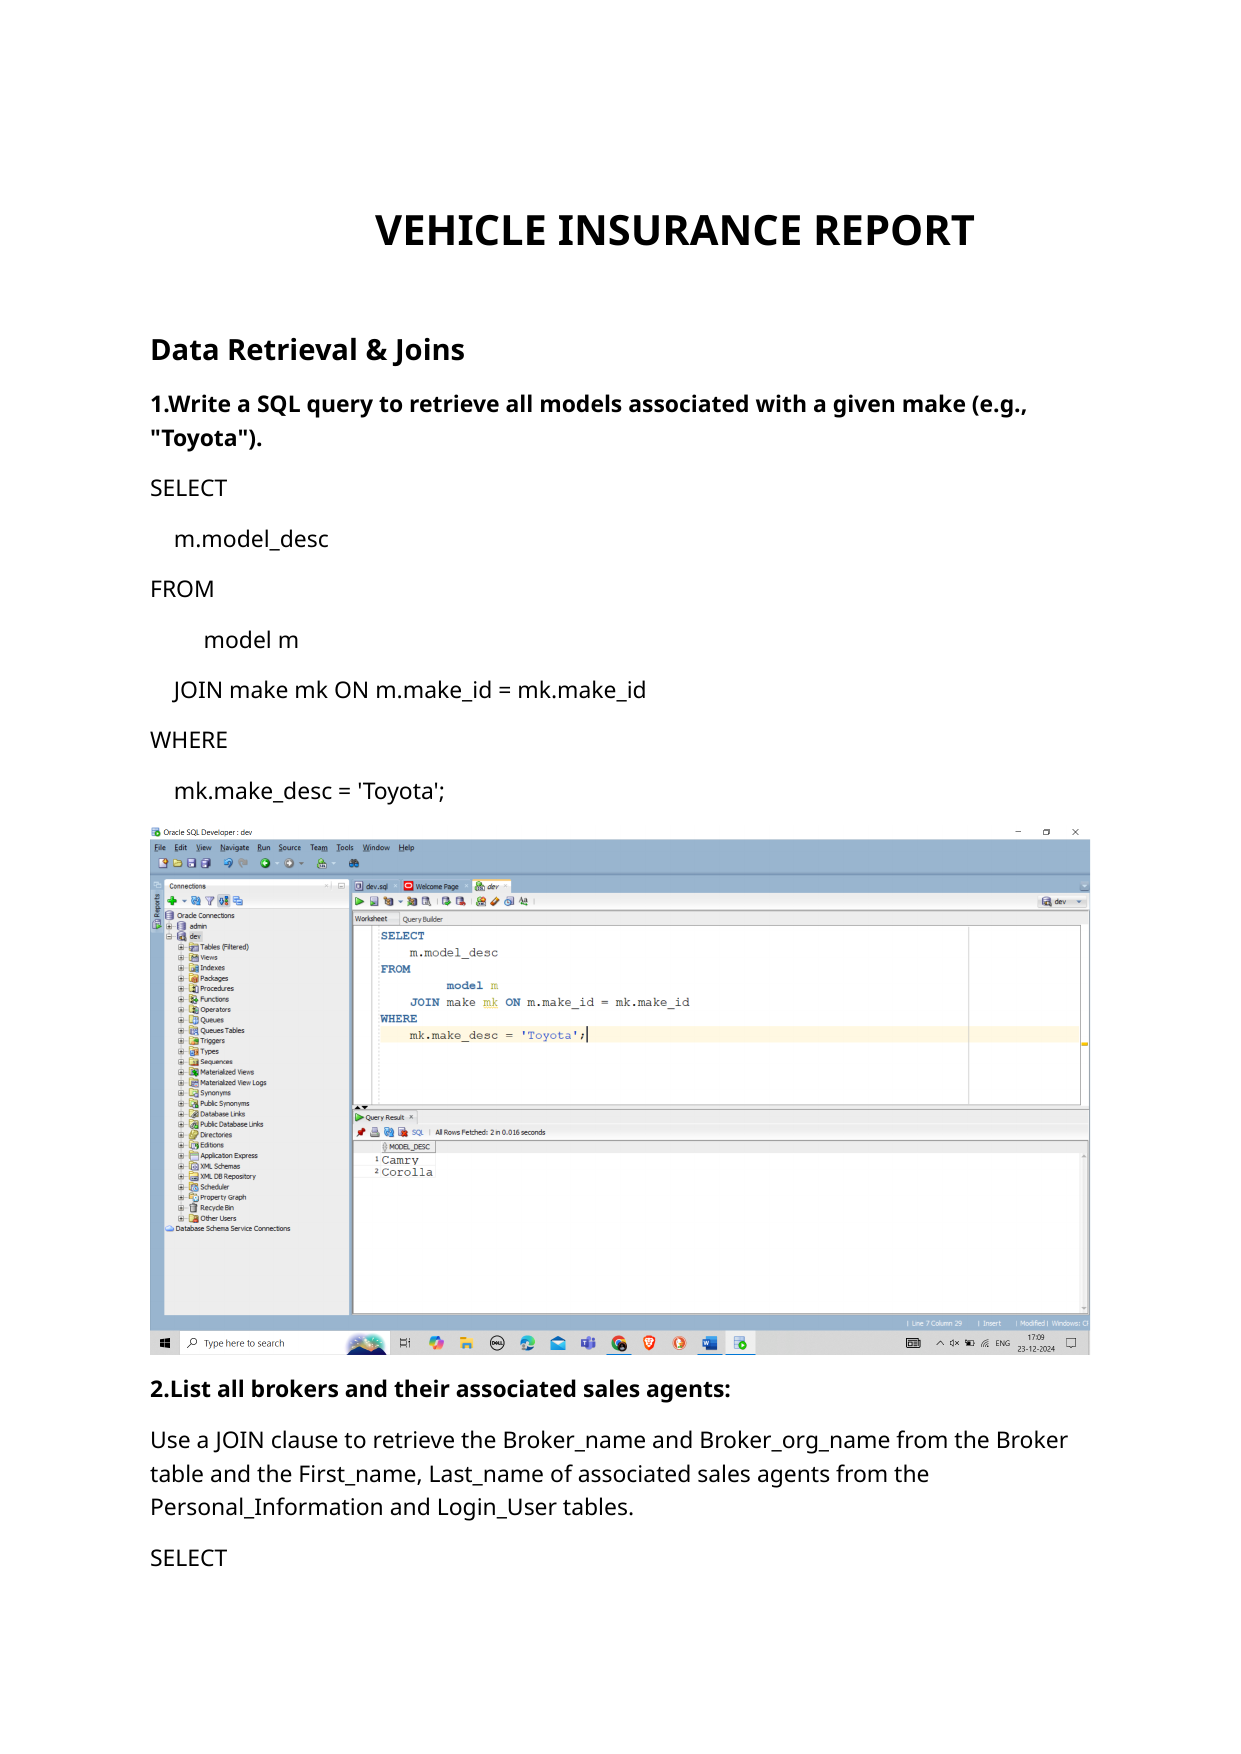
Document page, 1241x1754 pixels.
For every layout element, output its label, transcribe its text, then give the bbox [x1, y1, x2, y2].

text SELECT [150, 472, 1090, 504]
text Data Retrieval & Joins [150, 329, 1090, 368]
text Use a JOIN clause to retrieve the Broker_name and Broker_org_name from the Broker table and the First_name, Last_name of associated sales agents from the Personal_Information and Login_User tables. [150, 1424, 1090, 1522]
text VEHICLE INSURANCE REPORT [300, 200, 1090, 257]
text JOIN make mk ON m.make_id = mk.make_id [150, 674, 1090, 705]
text model m [150, 624, 1090, 655]
text SELECT [150, 1542, 1090, 1573]
text 2.List all brokers and their associated sales agents: [150, 1373, 1090, 1404]
picture [150, 825, 1091, 1355]
text FROM [150, 573, 1090, 604]
text 1.Write a SQL query to retrieve all models associated with a given make (e.g., "Toyota"). [150, 388, 1090, 453]
text m.model_desc [150, 523, 1090, 554]
text mk.make_desc = 'Toyota'; [150, 775, 1090, 806]
text WHERE [150, 724, 1090, 756]
